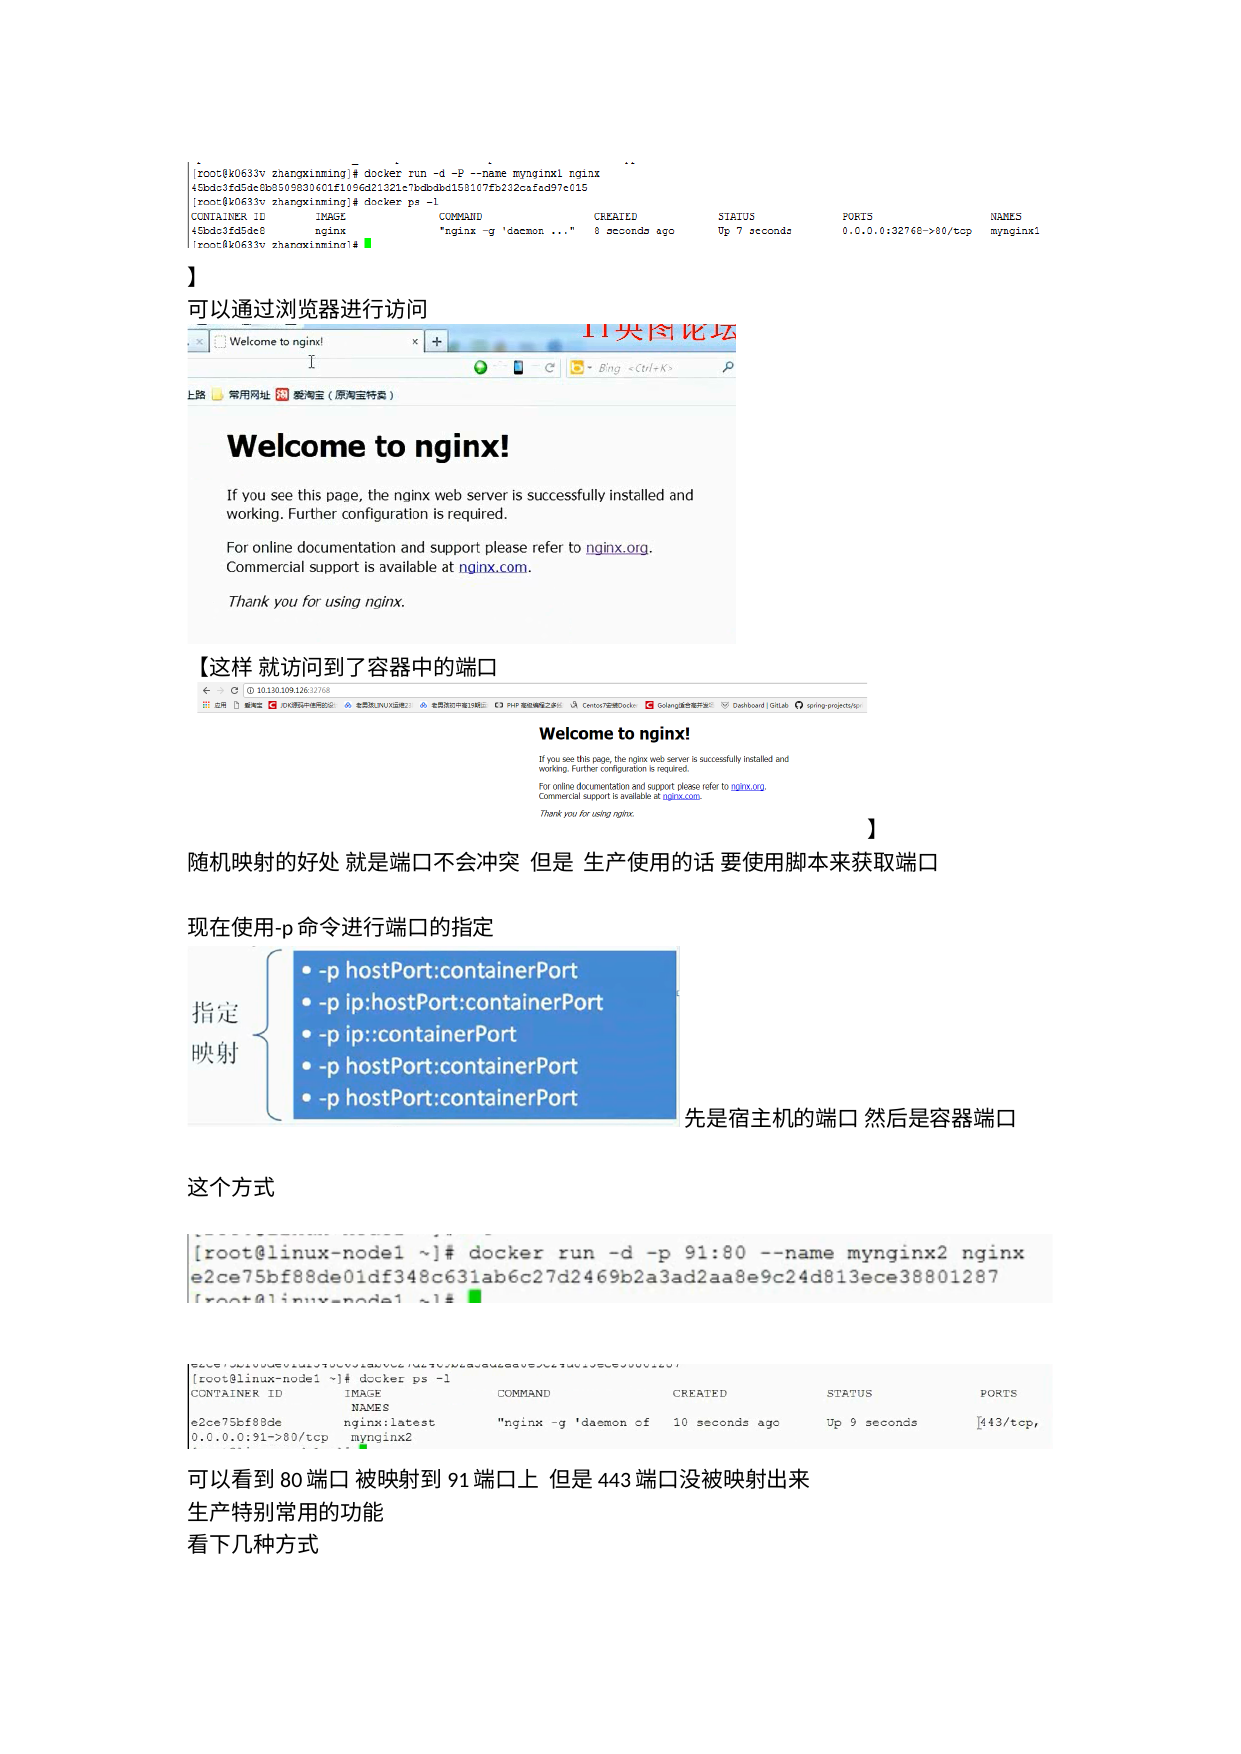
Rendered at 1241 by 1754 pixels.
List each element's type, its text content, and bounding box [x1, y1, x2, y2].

text 【】 [187, 248, 1053, 292]
picture [187, 946, 680, 1127]
text 可以看到 80端口 被映射到91端口上 但是 443端口没被映射出来 [187, 1462, 1053, 1494]
text 随机映射的好处 就是端口不会冲突 但是 生产使用的话 要使用脚本来获取端口 [187, 844, 1053, 877]
text 生产特别常用的功能 [187, 1494, 1053, 1527]
text 这个方式 [187, 1169, 1053, 1202]
text 看下几种方式 [187, 1527, 1053, 1559]
text 【这样 就访问到了容器中的端口 [187, 649, 1053, 682]
picture [187, 1364, 1053, 1449]
picture [187, 324, 736, 644]
picture [187, 1234, 1053, 1303]
text 可以通过浏览器进行访问 [187, 292, 1053, 324]
picture [197, 682, 868, 838]
picture [187, 162, 1053, 248]
text 现在使用-p命令进行端口的指定 [187, 909, 1053, 942]
